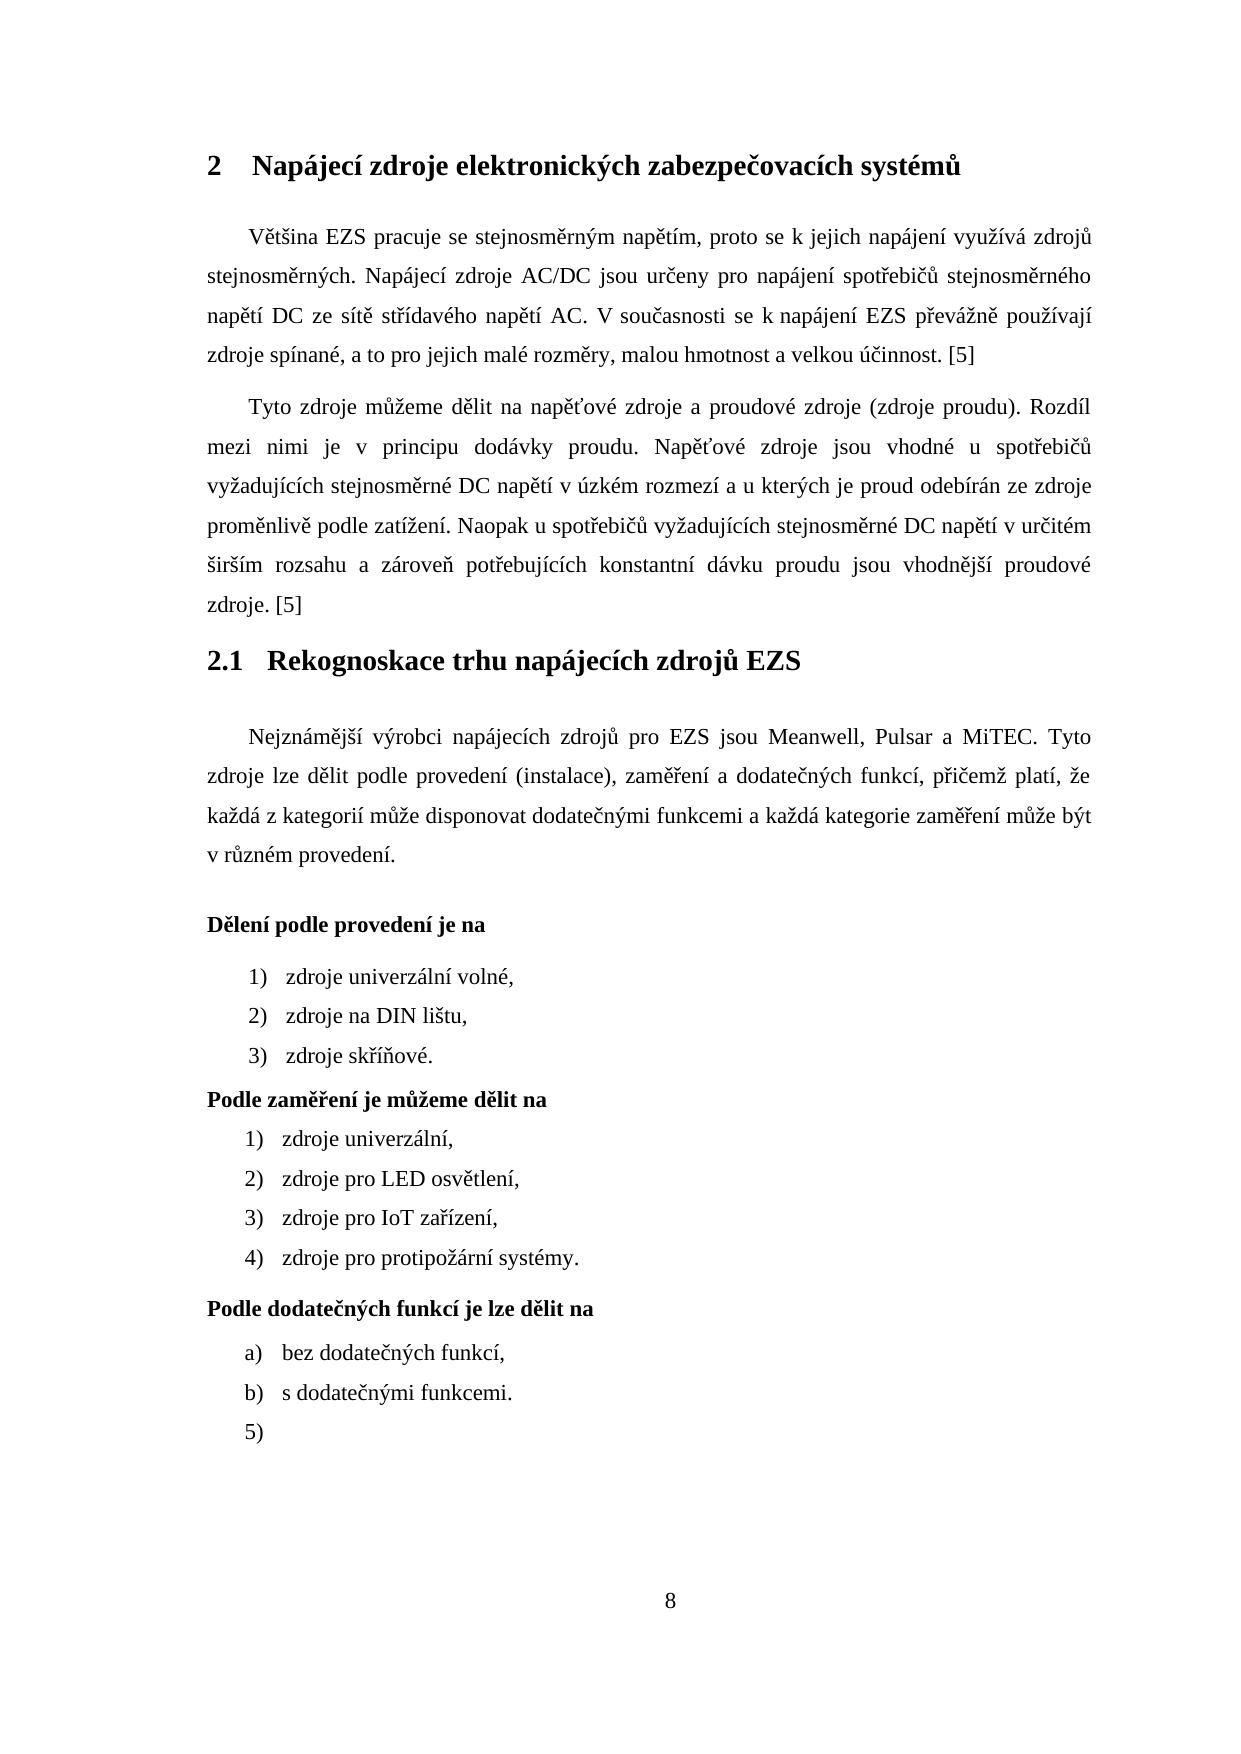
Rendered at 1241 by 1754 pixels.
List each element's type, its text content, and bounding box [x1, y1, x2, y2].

list zdroje univerzální volné, [248, 963, 1092, 989]
list zdroje na DIN lištu, [248, 1002, 1092, 1029]
subtitle Napájecí zdroje elektronických zabezpečovacích systémů [207, 148, 1092, 181]
list zdroje pro LED osvětlení, [244, 1164, 1092, 1191]
text Dělení podle provedení je na [207, 911, 1092, 937]
text Tyto zdroje můžeme dělit na napěťové zdroje a proudové zdroje (zdroje proudu). Rozdíl mezi nimi je v principu dodávky proudu. Napěťové zdroje jsou vhodné u spotřebičů vyžadujících stejnosměrné DC napětí v úzkém rozmezí a u kterých je proud odebírán ze zdroje proměnlivě podle zatížení. Naopak u spotřebičů vyžadujících stejnosměrné DC napětí v určitém širším rozsahu a zároveň potřebujících konstantní dávku proudu jsou vhodnější proudové zdroje. [5] [207, 393, 1092, 617]
text Podle zaměření je můžeme dělit na [207, 1086, 1092, 1112]
list s dodatečnými funkcemi. [244, 1379, 1092, 1405]
list zdroje skříňové. [248, 1042, 1092, 1068]
text Podle dodatečných funkcí je lze dělit na [207, 1296, 1092, 1322]
list zdroje pro IoT zařízení, [244, 1204, 1092, 1230]
text Nejznámější výrobci napájecích zdrojů pro EZS jsou Meanwell, Pulsar a MiTEC. Tyto zdroje lze dělit podle provedení (instalace), zaměření a dodatečných funkcí, přičemž platí, že každá z kategorií může disponovat dodatečnými funkcemi a každá kategorie zaměření může být v různém provedení. [207, 723, 1092, 868]
list zdroje pro protipožární systémy. [244, 1243, 1092, 1270]
list bez dodatečných funkcí, [244, 1339, 1092, 1366]
list zdroje univerzální, [244, 1125, 1092, 1151]
text Většina EZS pracuje se stejnosměrným napětím, proto se k jejich napájení využívá zdrojů stejnosměrných. Napájecí zdroje AC/DC jsou určeny pro napájení spotřebičů stejnosměrného napětí DC ze sítě střídavého napětí AC. V současnosti se k napájení EZS převážně používají zdroje spínané, a to pro jejich malé rozměry, malou hmotnost a velkou účinnost. [5] [207, 223, 1092, 368]
subtitle Rekognoskace trhu napájecích zdrojů EZS [207, 643, 1092, 676]
